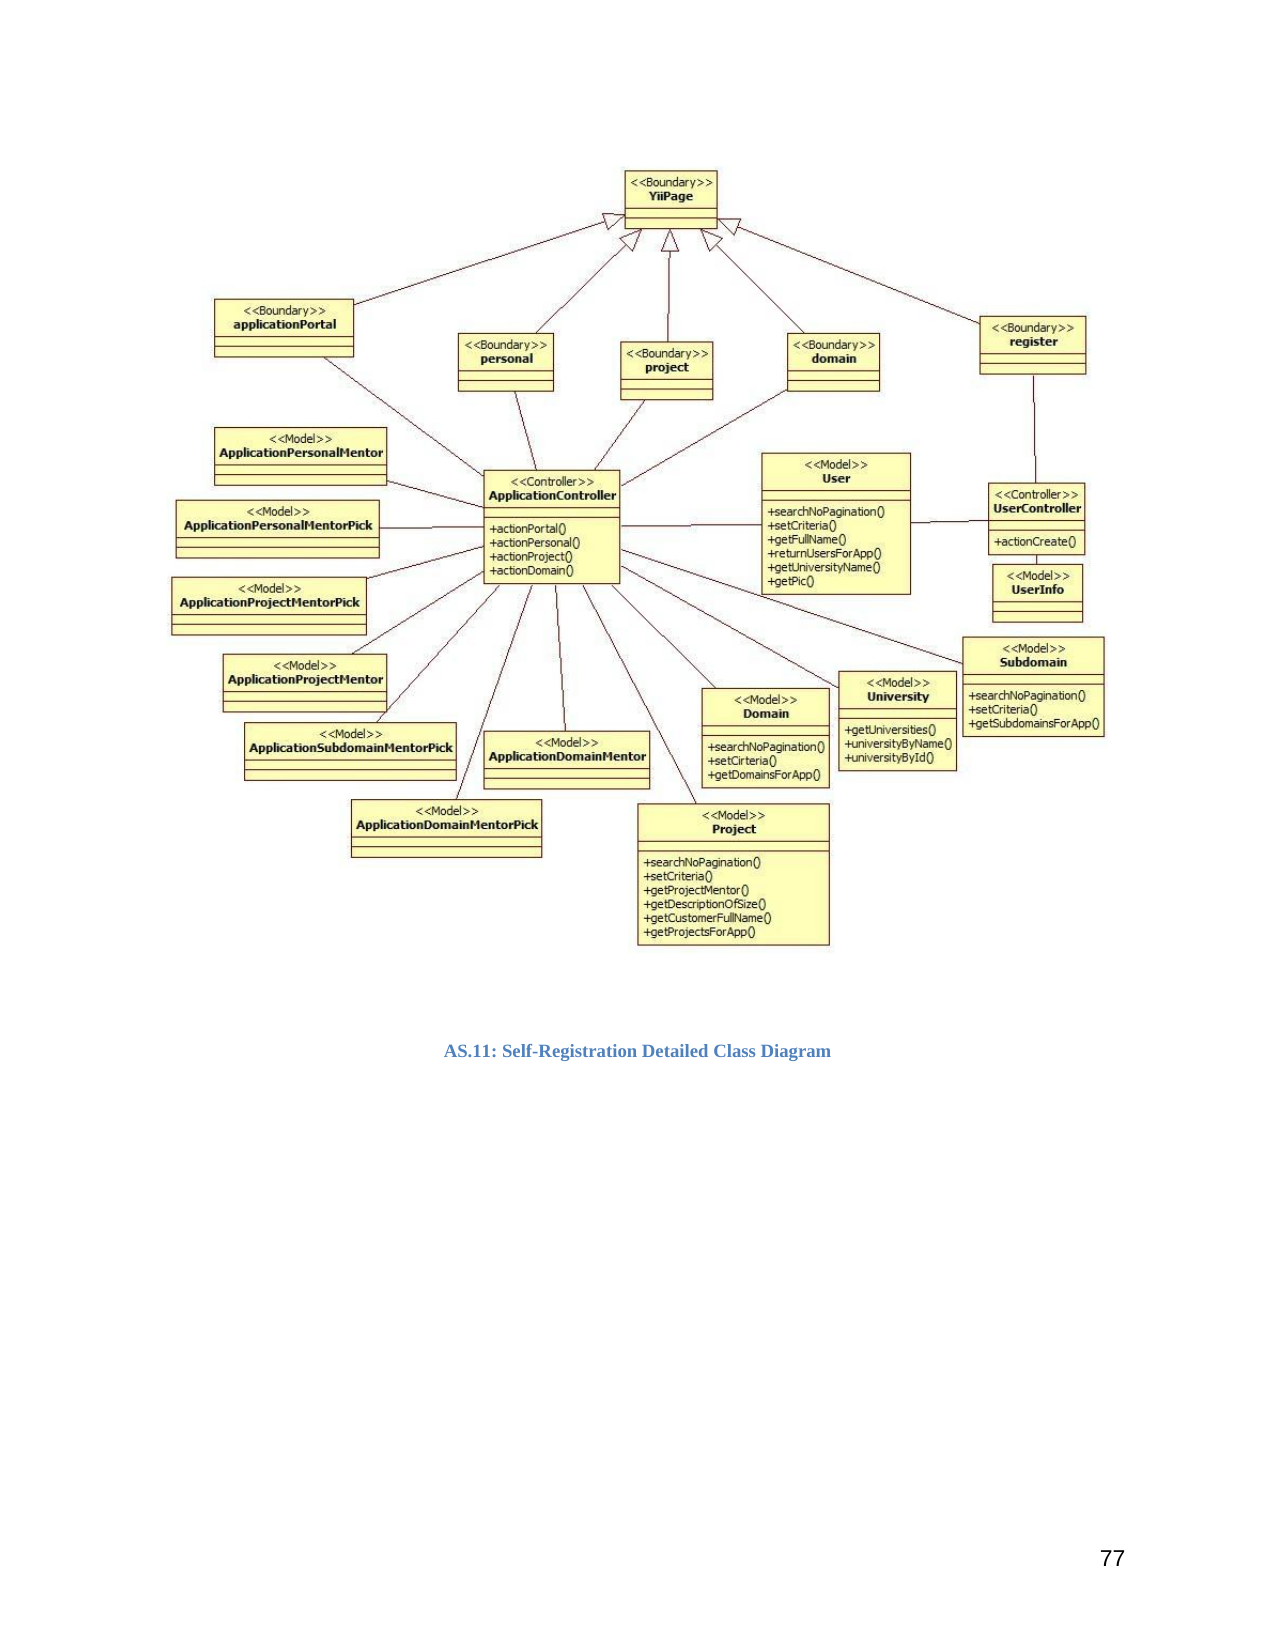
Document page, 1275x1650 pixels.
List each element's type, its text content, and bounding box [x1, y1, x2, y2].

text AS.11: Self-Registration Detailed Class Diagram [150, 1040, 1125, 1062]
picture [150, 150, 1125, 967]
